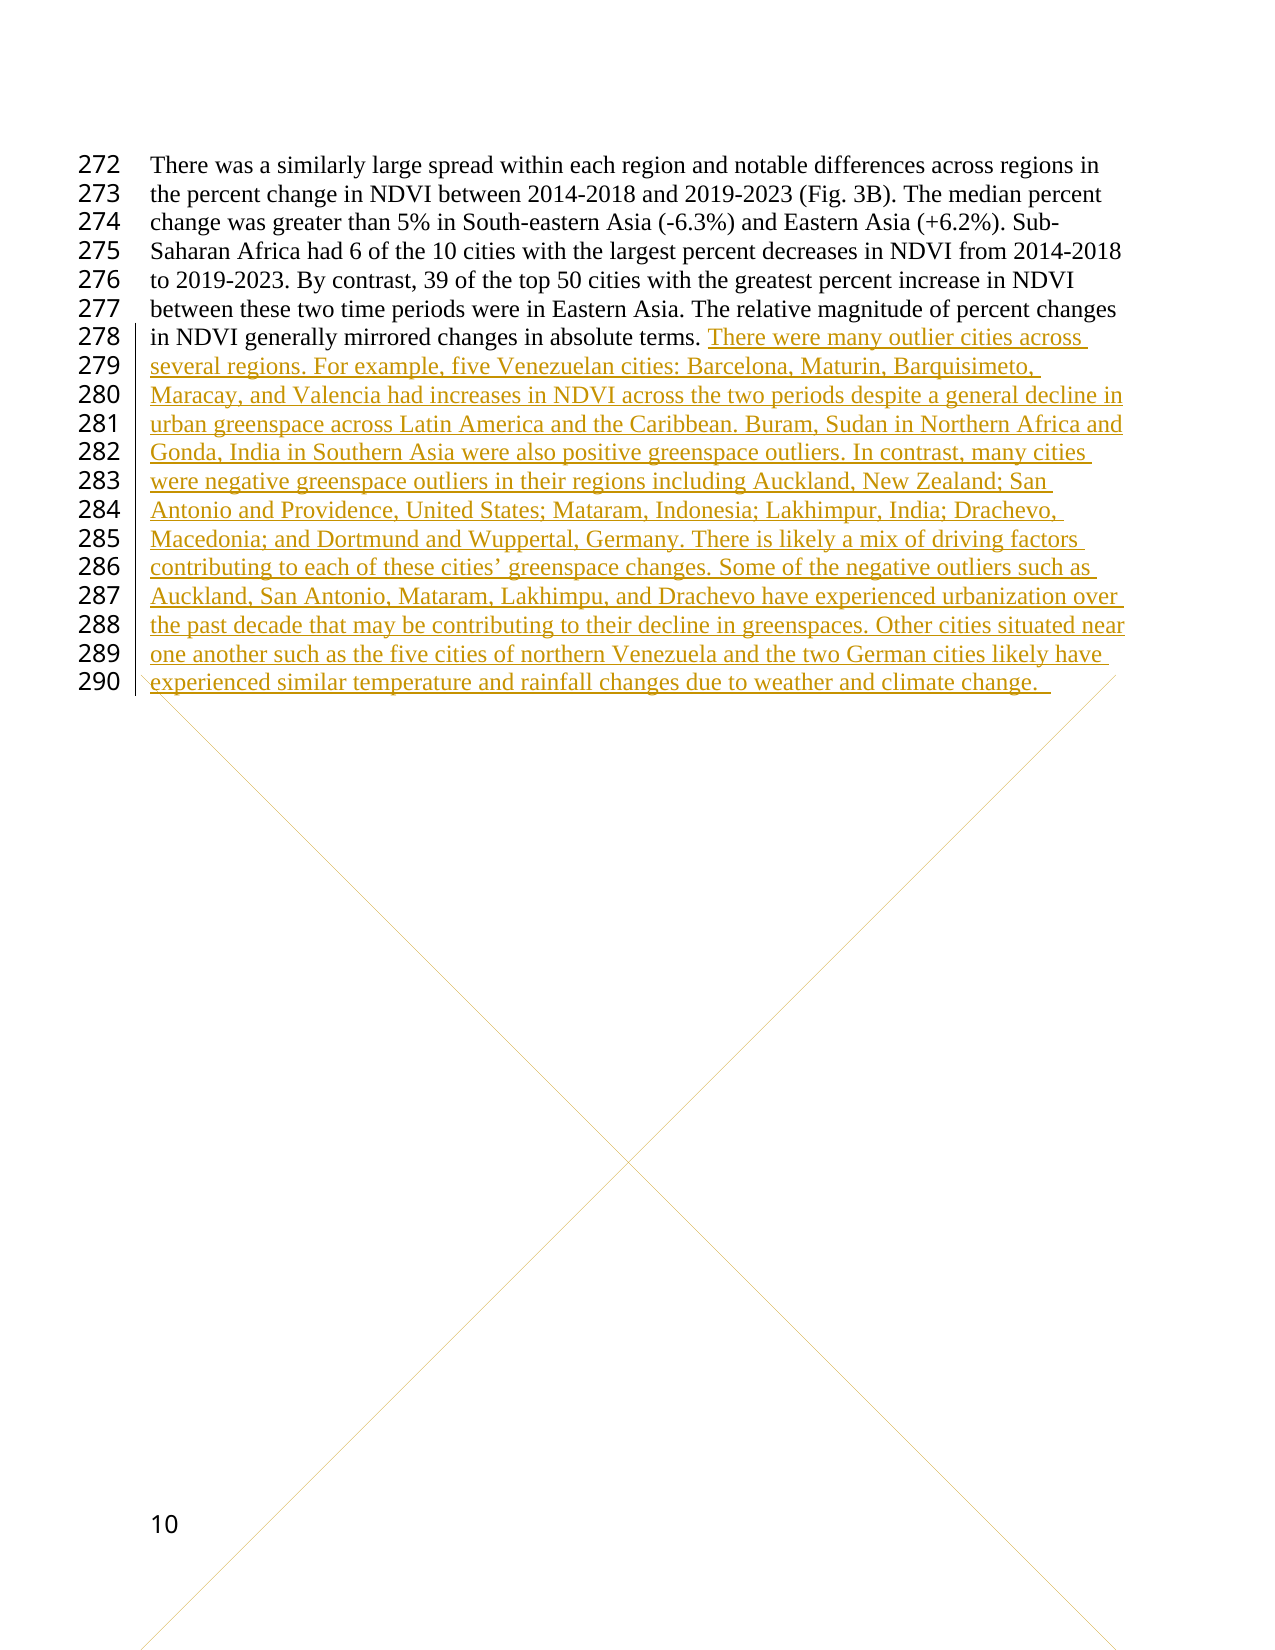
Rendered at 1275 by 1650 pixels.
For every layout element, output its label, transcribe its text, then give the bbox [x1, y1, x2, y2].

text There was a similarly large spread within each region and notable differences across regions in the percent change in NDVI between 2014-2018 and 2019-2023 (Fig. 3B). The median percent change was greater than 5% in South-eastern Asia (-6.3%) and Eastern Asia (+6.2%). Sub-Saharan Africa had 6 of the 10 cities with the largest percent decreases in NDVI from 2014-2018 to 2019-2023. By contrast, 39 of the top 50 cities with the greatest percent increase in NDVI between these two time periods were in Eastern Asia. The relative magnitude of percent changes in NDVI generally mirrored changes in absolute terms. [150, 150, 1125, 635]
text There was a similarly large spread within each region and notable differences across regions in the percent change in NDVI between 2014-2018 and 2019-2023 (Fig. 3B). The median percent change was greater than 5% in South-eastern Asia (-6.3%) and Eastern Asia (+6.2%). Sub-Saharan Africa had 6 of the 10 cities with the largest percent decreases in NDVI from 2014-2018 to 2019-2023. By contrast, 39 of the top 50 cities with the greatest percent increase in NDVI between these two time periods were in Eastern Asia. The relative magnitude of percent changes in NDVI generally mirrored changes in absolute terms. [150, 636, 1125, 696]
